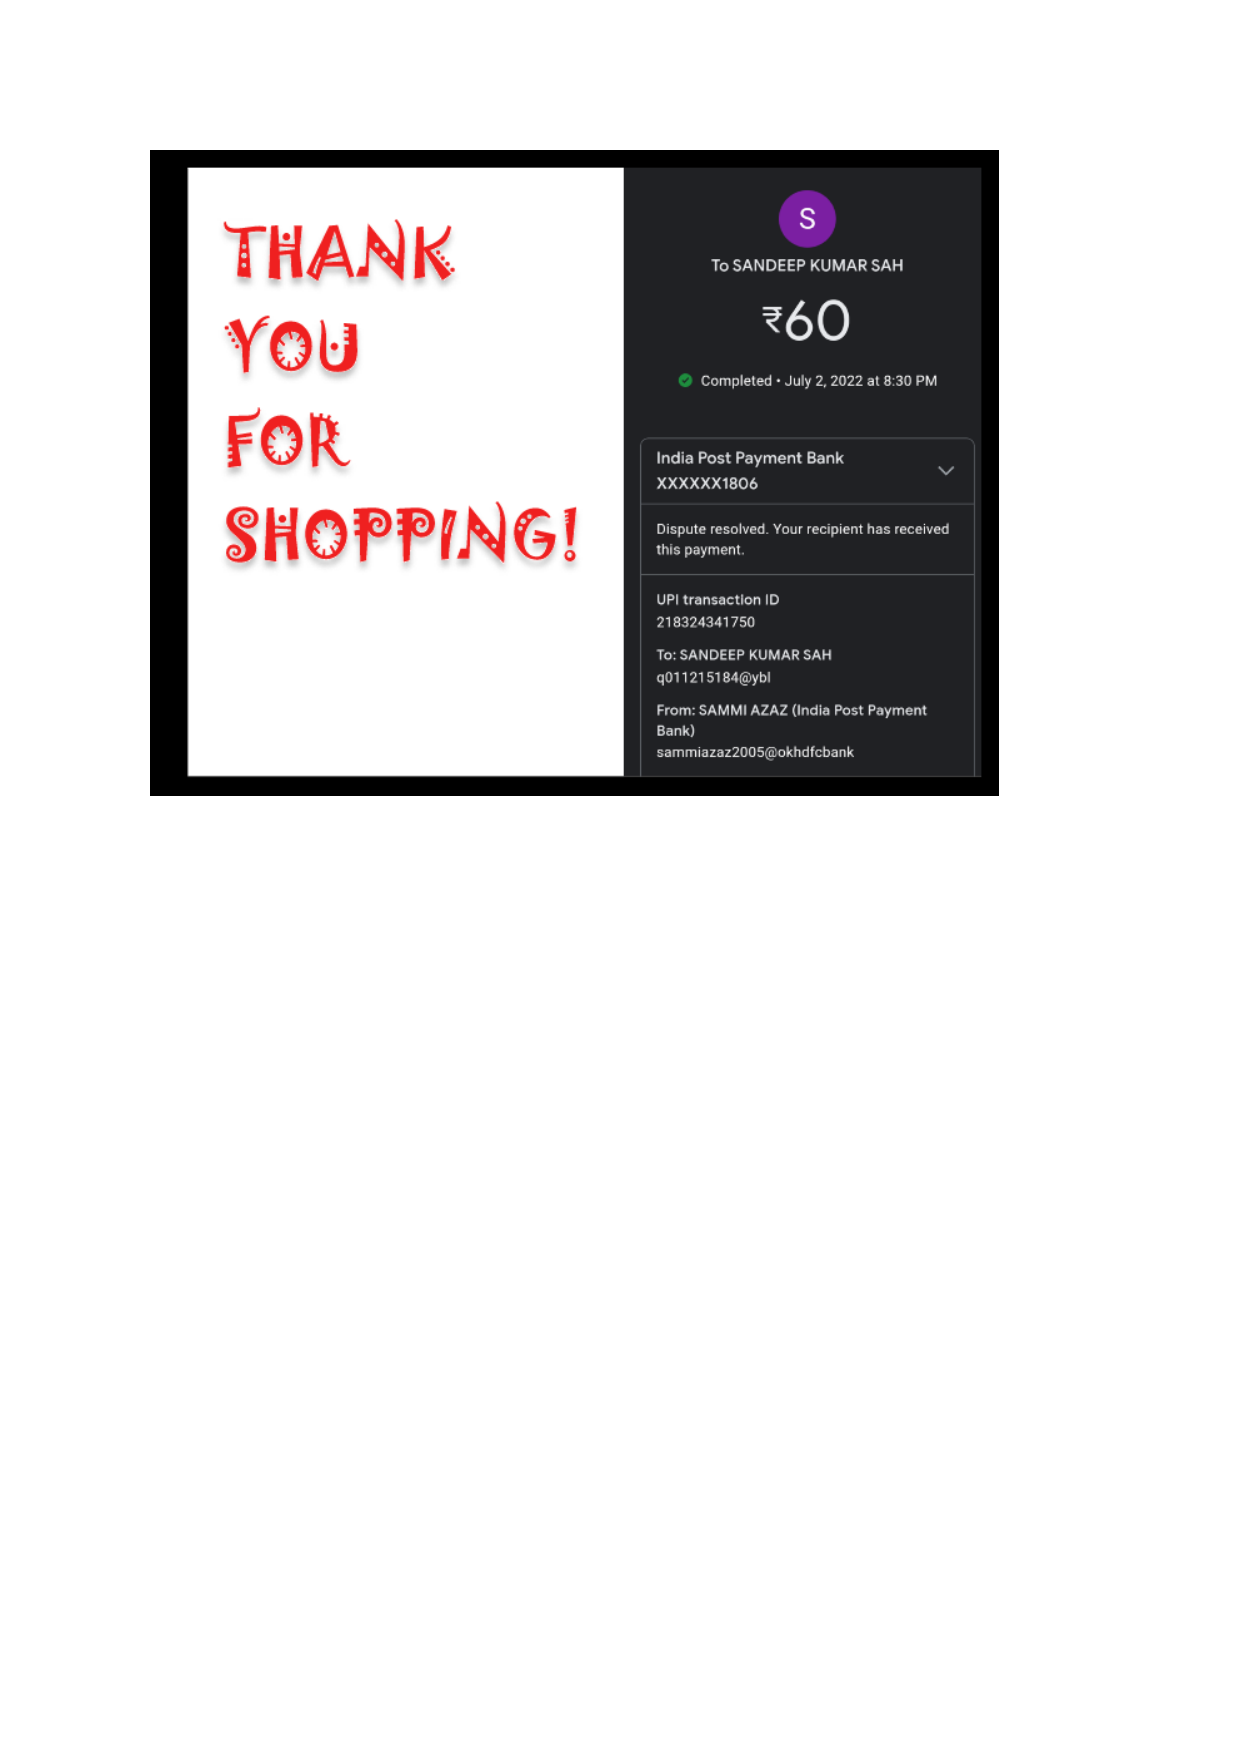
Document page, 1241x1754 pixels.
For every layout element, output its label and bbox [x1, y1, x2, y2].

picture [150, 150, 999, 796]
